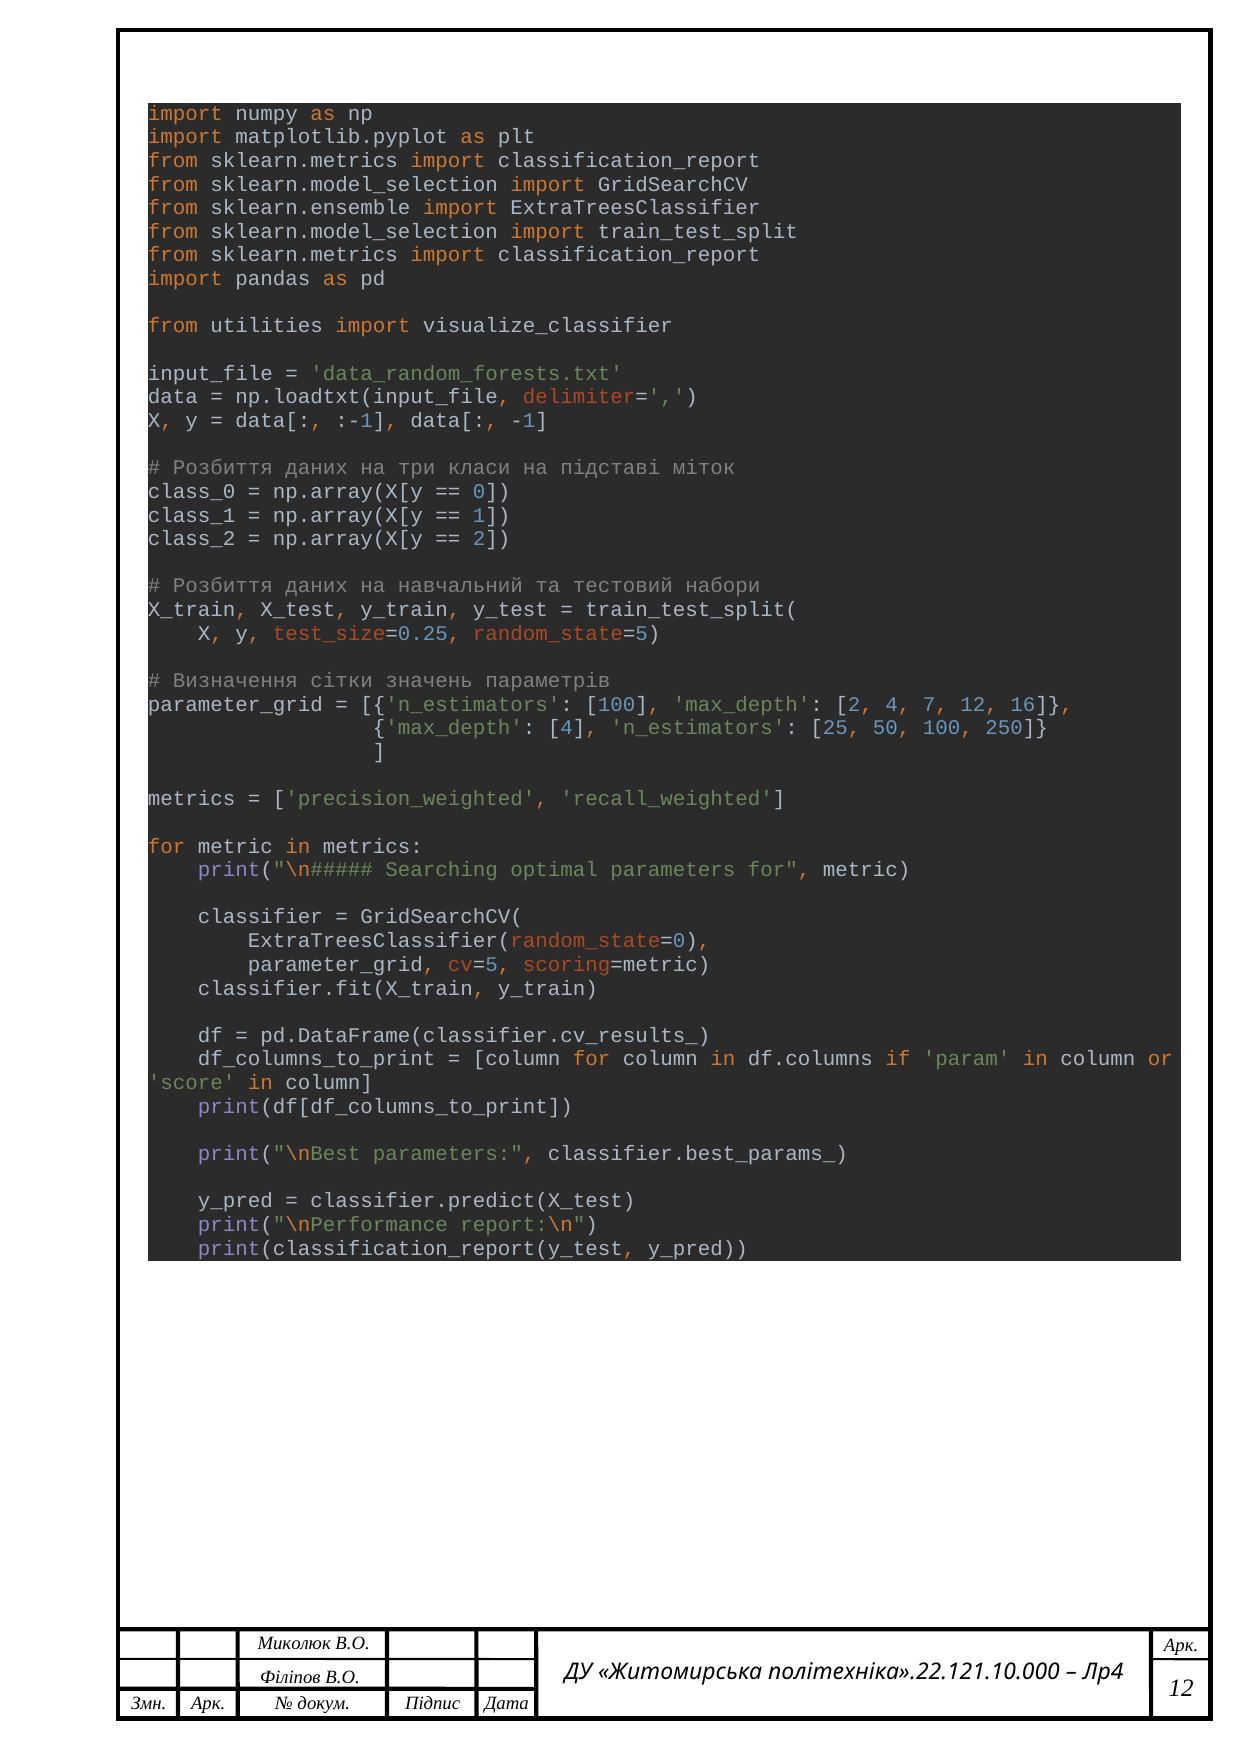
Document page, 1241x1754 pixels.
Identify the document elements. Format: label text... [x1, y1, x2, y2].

text import numpy as np import matplotlib.pyplot as plt from sklearn.metrics import classification_report from sklearn.model_selection import GridSearchCV from sklearn.ensemble import ExtraTreesClassifier from sklearn.model_selection import train_test_split from sklearn.metrics import classification_report import pandas as pd from utilities import visualize_classifier input_file = 'data_random_forests.txt' data = np.loadtxt(input_file, delimiter=',') X, y = data[:, :-1], data[:, -1] # Розбиття даних на три класи на підставі міток class_0 = np.array(X[y == 0]) class_1 = np.array(X[y == 1]) class_2 = np.array(X[y == 2]) # Розбиття даних на навчальний та тестовий набори X_train, X_test, y_train, y_test = train_test_split( X, y, test_size=0.25, random_state=5) # Визначення сітки значень параметрів parameter_grid = [{'n_estimators': [100], 'max_depth': [2, 4, 7, 12, 16]}, {'max_depth': [4], 'n_estimators': [25, 50, 100, 250]} ] metrics = ['precision_weighted', 'recall_weighted'] for metric in metrics: print("\n##### Searching optimal parameters for", metric) classifier = GridSearchCV( ExtraTreesClassifier(random_state=0), parameter_grid, cv=5, scoring=metric) classifier.fit(X_train, y_train) df = pd.DataFrame(classifier.cv_results_) df_columns_to_print = [column for column in df.columns if 'param' in column or 'score' in column] print(df[df_columns_to_print]) print("\nBest parameters:", classifier.best_params_) y_pred = classifier.predict(X_test) print("\nPerformance report:\n") print(classification_report(y_test, y_pred)) [148, 103, 1181, 1261]
